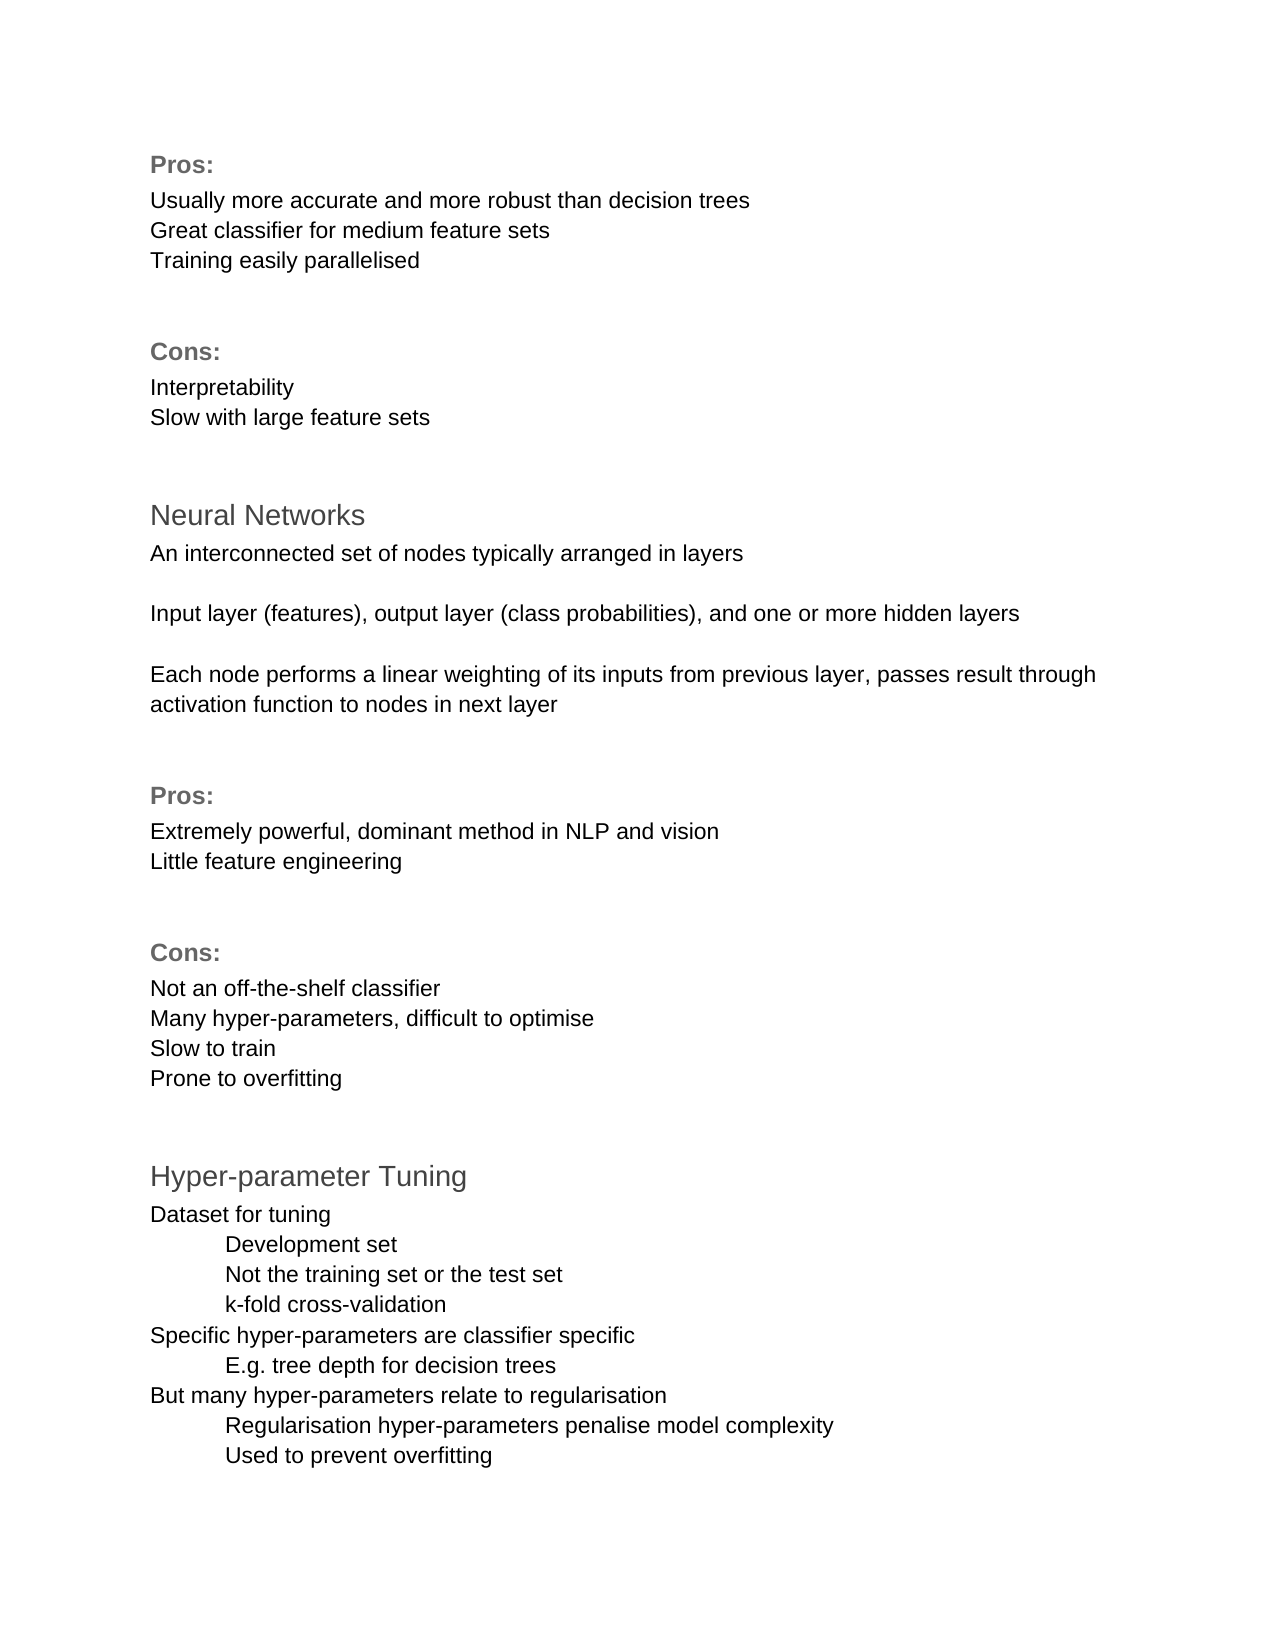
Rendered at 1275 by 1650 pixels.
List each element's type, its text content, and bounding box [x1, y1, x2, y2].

text Slow to train [150, 1035, 1125, 1061]
text Development set [150, 1231, 1125, 1257]
subtitle Neural Networks [150, 498, 1125, 532]
text Not an off-the-shelf classifier [150, 974, 1125, 1001]
subtitle Cons: [150, 937, 1125, 966]
text Not the training set or the test set [150, 1261, 1125, 1288]
text Input layer (features), output layer (class probabilities), and one or more hidden layers [150, 600, 1125, 627]
text An interconnected set of nodes typically arranged in layers [150, 540, 1125, 566]
subtitle Pros: [150, 150, 1125, 179]
text Training easily parallelised [150, 247, 1125, 274]
text Each node performs a linear weighting of its inputs from previous layer, passes result through activation function to nodes in next layer [150, 661, 1125, 717]
text Interpretability [150, 374, 1125, 401]
text Used to prevent overfitting [150, 1442, 1125, 1469]
subtitle Hyper-parameter Tuning [150, 1159, 1125, 1192]
text Specific hyper-parameters are classifier specific [150, 1322, 1125, 1348]
subtitle Pros: [150, 781, 1125, 809]
text Dataset for tuning [150, 1201, 1125, 1227]
text E.g. tree depth for decision trees [150, 1352, 1125, 1378]
text k-fold cross-validation [150, 1291, 1125, 1318]
subtitle Cons: [150, 337, 1125, 366]
text Usually more accurate and more robust than decision trees [150, 187, 1125, 213]
text Regularisation hyper-parameters penalise model complexity [150, 1412, 1125, 1439]
text Little feature engineering [150, 848, 1125, 874]
text Great classifier for medium feature sets [150, 217, 1125, 244]
text Prone to overfitting [150, 1065, 1125, 1092]
text Many hyper-parameters, difficult to optimise [150, 1005, 1125, 1031]
text But many hyper-parameters relate to regularisation [150, 1382, 1125, 1408]
text Slow with large feature sets [150, 404, 1125, 431]
text Extremely powerful, dominant method in NLP and vision [150, 818, 1125, 844]
